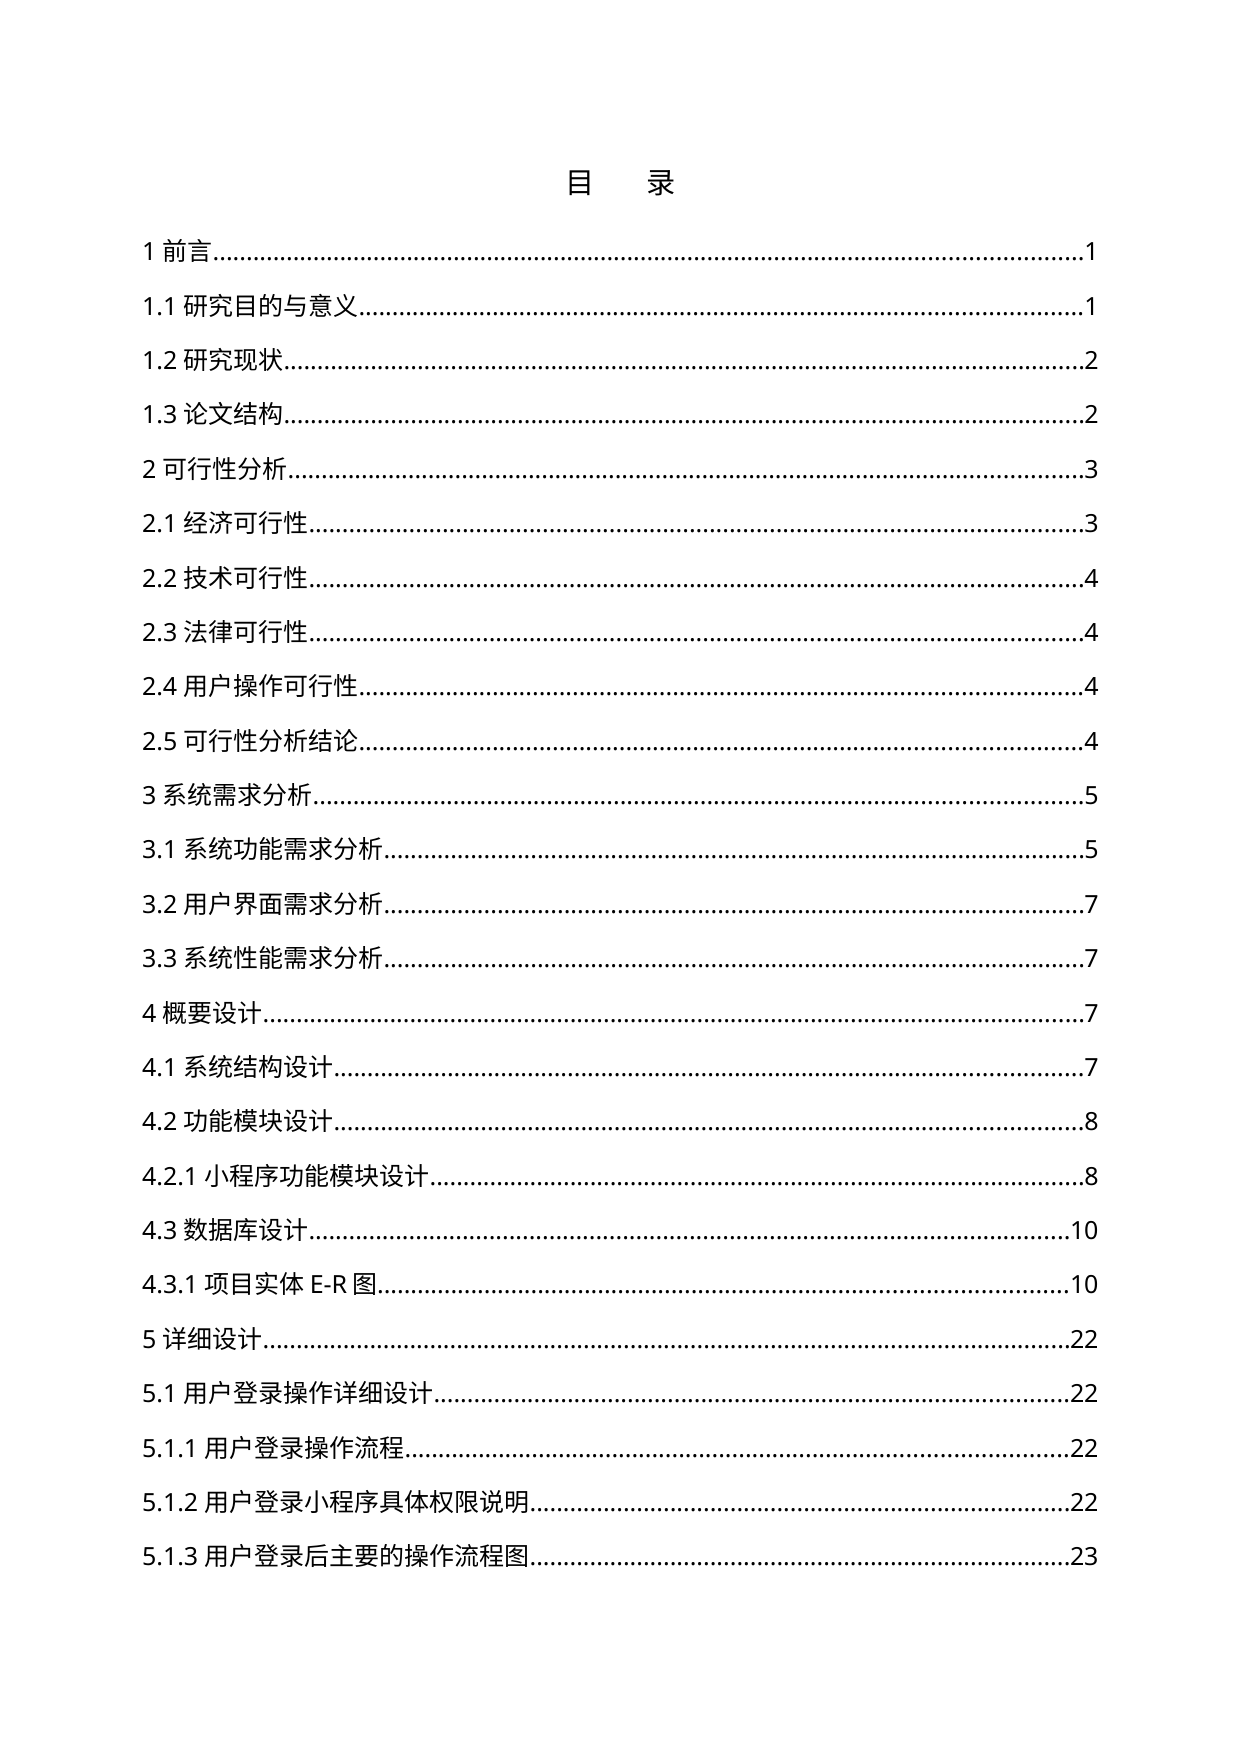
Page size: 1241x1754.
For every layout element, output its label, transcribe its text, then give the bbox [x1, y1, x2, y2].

text 3 系统需求分析 5 [142, 776, 1098, 812]
text 2.2 技术可行性 4 [142, 558, 1098, 594]
text 5.1.2 用户登录小程序具体权限说明 22 [142, 1482, 1098, 1519]
text 1 前言 1 [142, 232, 1098, 268]
text 4.3 数据库设计 10 [142, 1211, 1098, 1247]
text 5 详细设计 22 [142, 1319, 1098, 1356]
text 5.1.1 用户登录操作流程 22 [142, 1428, 1098, 1464]
text 3.1 系统功能需求分析 5 [142, 830, 1098, 866]
text 1.1 研究目的与意义 1 [142, 286, 1098, 322]
text 4.2.1 小程序功能模块设计 8 [142, 1156, 1098, 1192]
text 2.3 法律可行性 4 [142, 612, 1098, 649]
text 2 可行性分析 3 [142, 449, 1098, 486]
text 4.3.1 项目实体E-R图 10 [142, 1265, 1098, 1301]
text 5.1 用户登录操作详细设计 22 [142, 1374, 1098, 1410]
text 3.3 系统性能需求分析 7 [142, 939, 1098, 975]
text 4 概要设计 7 [142, 993, 1098, 1029]
text 2.4 用户操作可行性 4 [142, 667, 1098, 703]
text 3.2 用户界面需求分析 7 [142, 884, 1098, 921]
text 2.5 可行性分析结论 4 [142, 721, 1098, 757]
text 1.2 研究现状 2 [142, 341, 1098, 377]
text 4.1 系统结构设计 7 [142, 1047, 1098, 1084]
text 1.3 论文结构 2 [142, 395, 1098, 431]
text 5.1.3 用户登录后主要的操作流程图 23 [142, 1537, 1098, 1573]
text 4.2 功能模块设计 8 [142, 1102, 1098, 1138]
text 2.1 经济可行性 3 [142, 504, 1098, 540]
text 目 录 [142, 147, 1098, 215]
